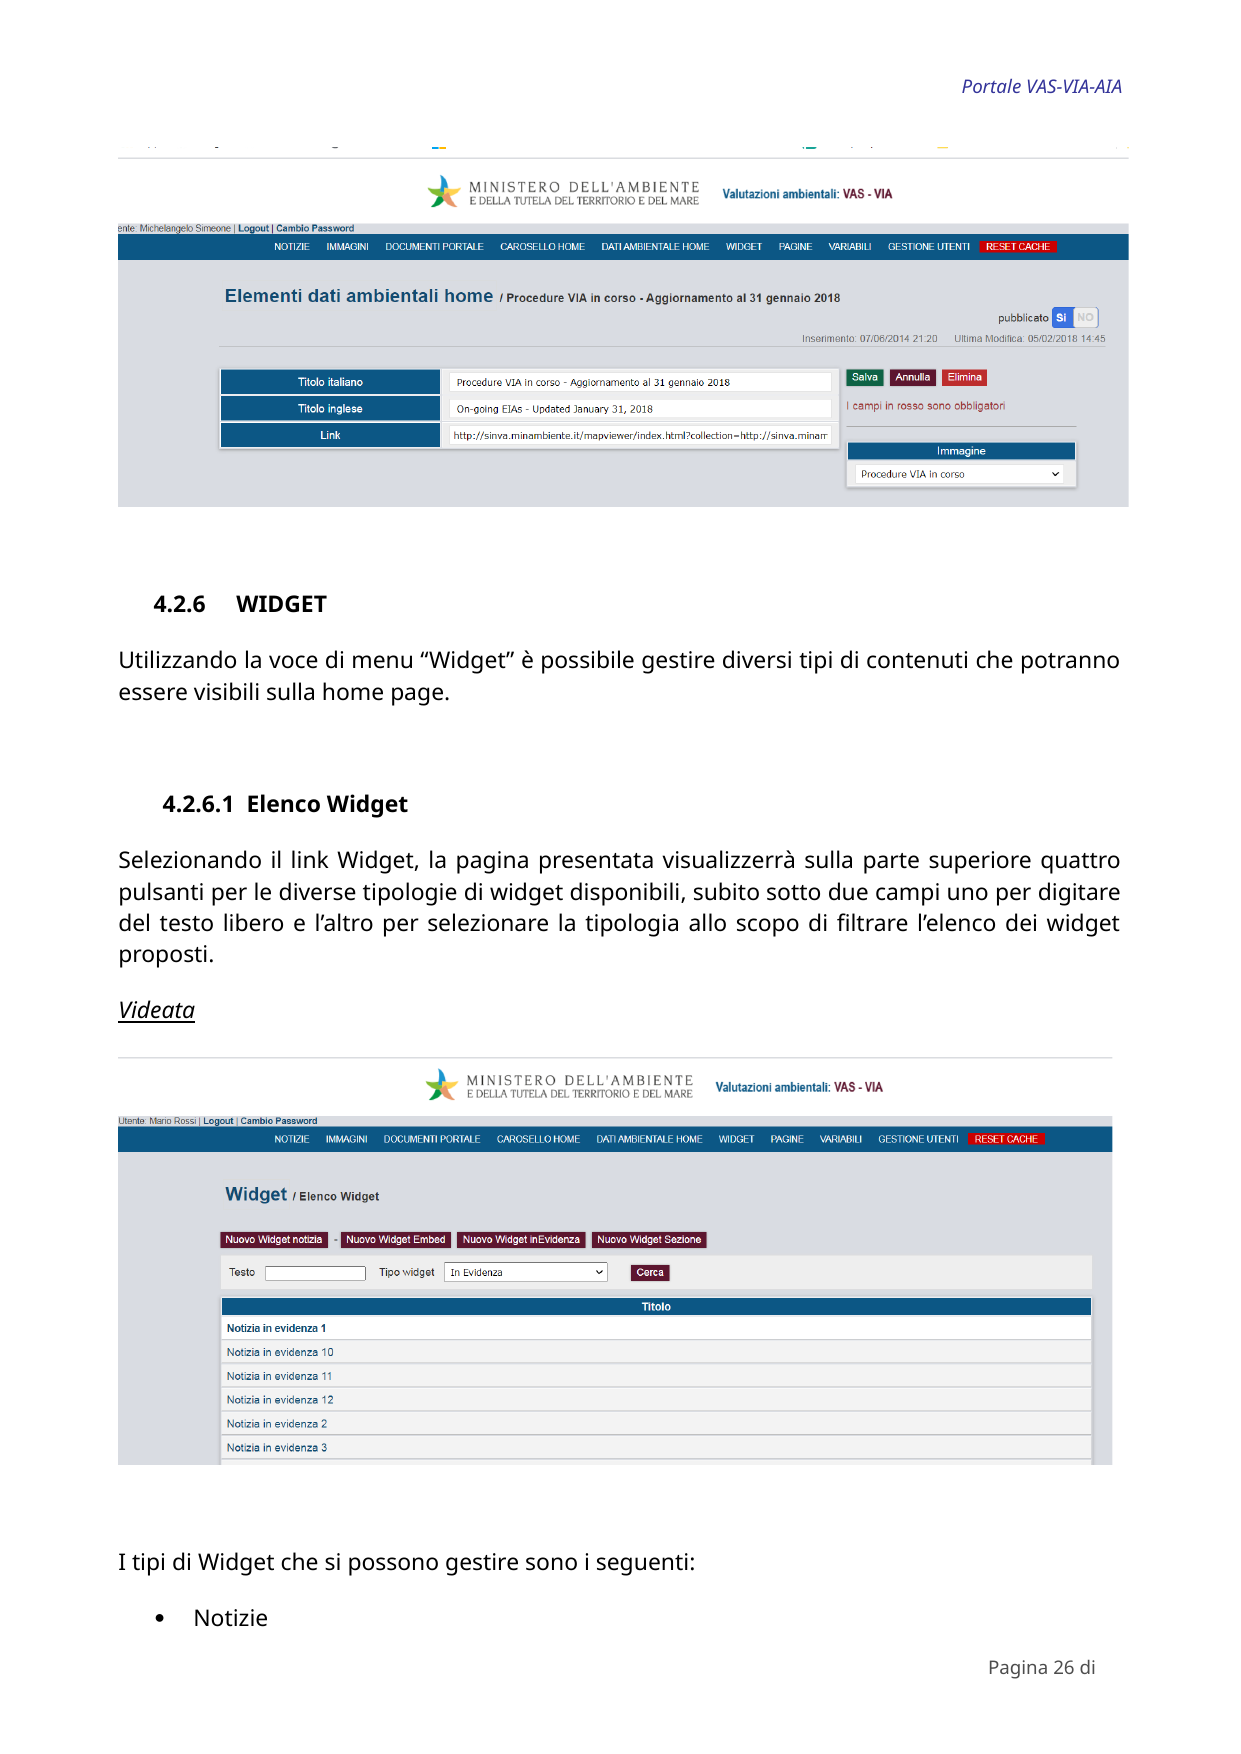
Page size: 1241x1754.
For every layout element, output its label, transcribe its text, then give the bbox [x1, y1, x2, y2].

list Videata [118, 994, 1122, 1026]
list Selezionando il link Widget, la pagina presentata visualizzerrà sulla parte superiore quattro pulsanti per le diverse tipologie di widget disponibili, subito sotto due campi uno per digitare del testo libero e l’altro per selezionare la tipologia allo scopo di filtrare l’elenco dei widget proposti. [118, 844, 1122, 969]
list 4.2.6.1 Elenco Widget [162, 788, 1122, 819]
list I tipi di Widget che si possono gestire sono i seguenti: [118, 1546, 1122, 1577]
picture [118, 1050, 1113, 1465]
list Notizie [156, 1602, 1122, 1633]
list Utilizzando la voce di menu “Widget” è possibile gestire diversi tipi di contenuti che potranno essere visibili sulla home page. [118, 644, 1122, 707]
list WIDGET [153, 588, 1122, 619]
picture [118, 147, 1129, 507]
